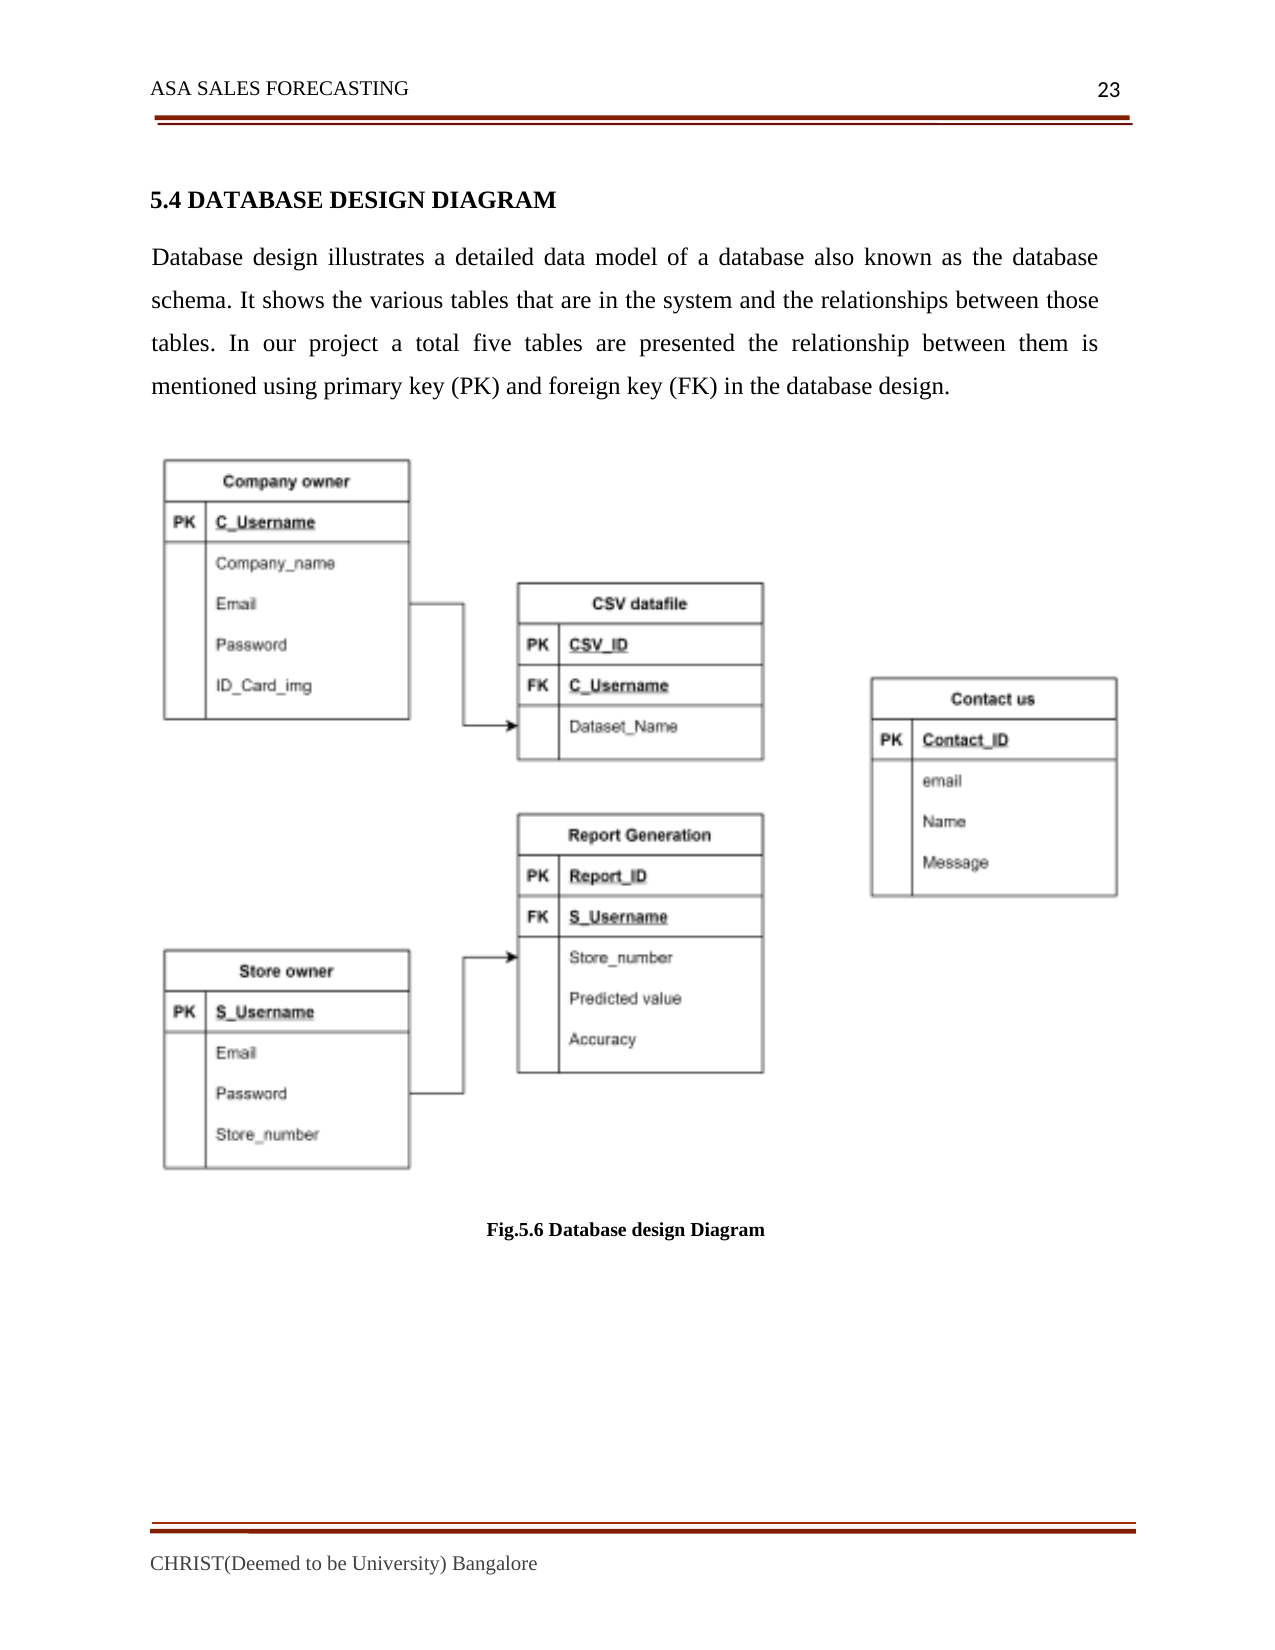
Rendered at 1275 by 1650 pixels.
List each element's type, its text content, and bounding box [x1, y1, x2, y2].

picture [151, 449, 1128, 1183]
text Database design illustrates a detailed data model of a database also known as the database schema. It shows the various tables that are in the system and the relationships between those tables. In our project a total five tables are presented the relationship between them is mentioned using primary key (PK) and foreign key (FK) in the database design. [151, 242, 1100, 400]
text 5.4 DATABASE DESIGN DIAGRAM [150, 185, 1041, 214]
text Fig.5.6 Database design Diagram [151, 1217, 1100, 1240]
